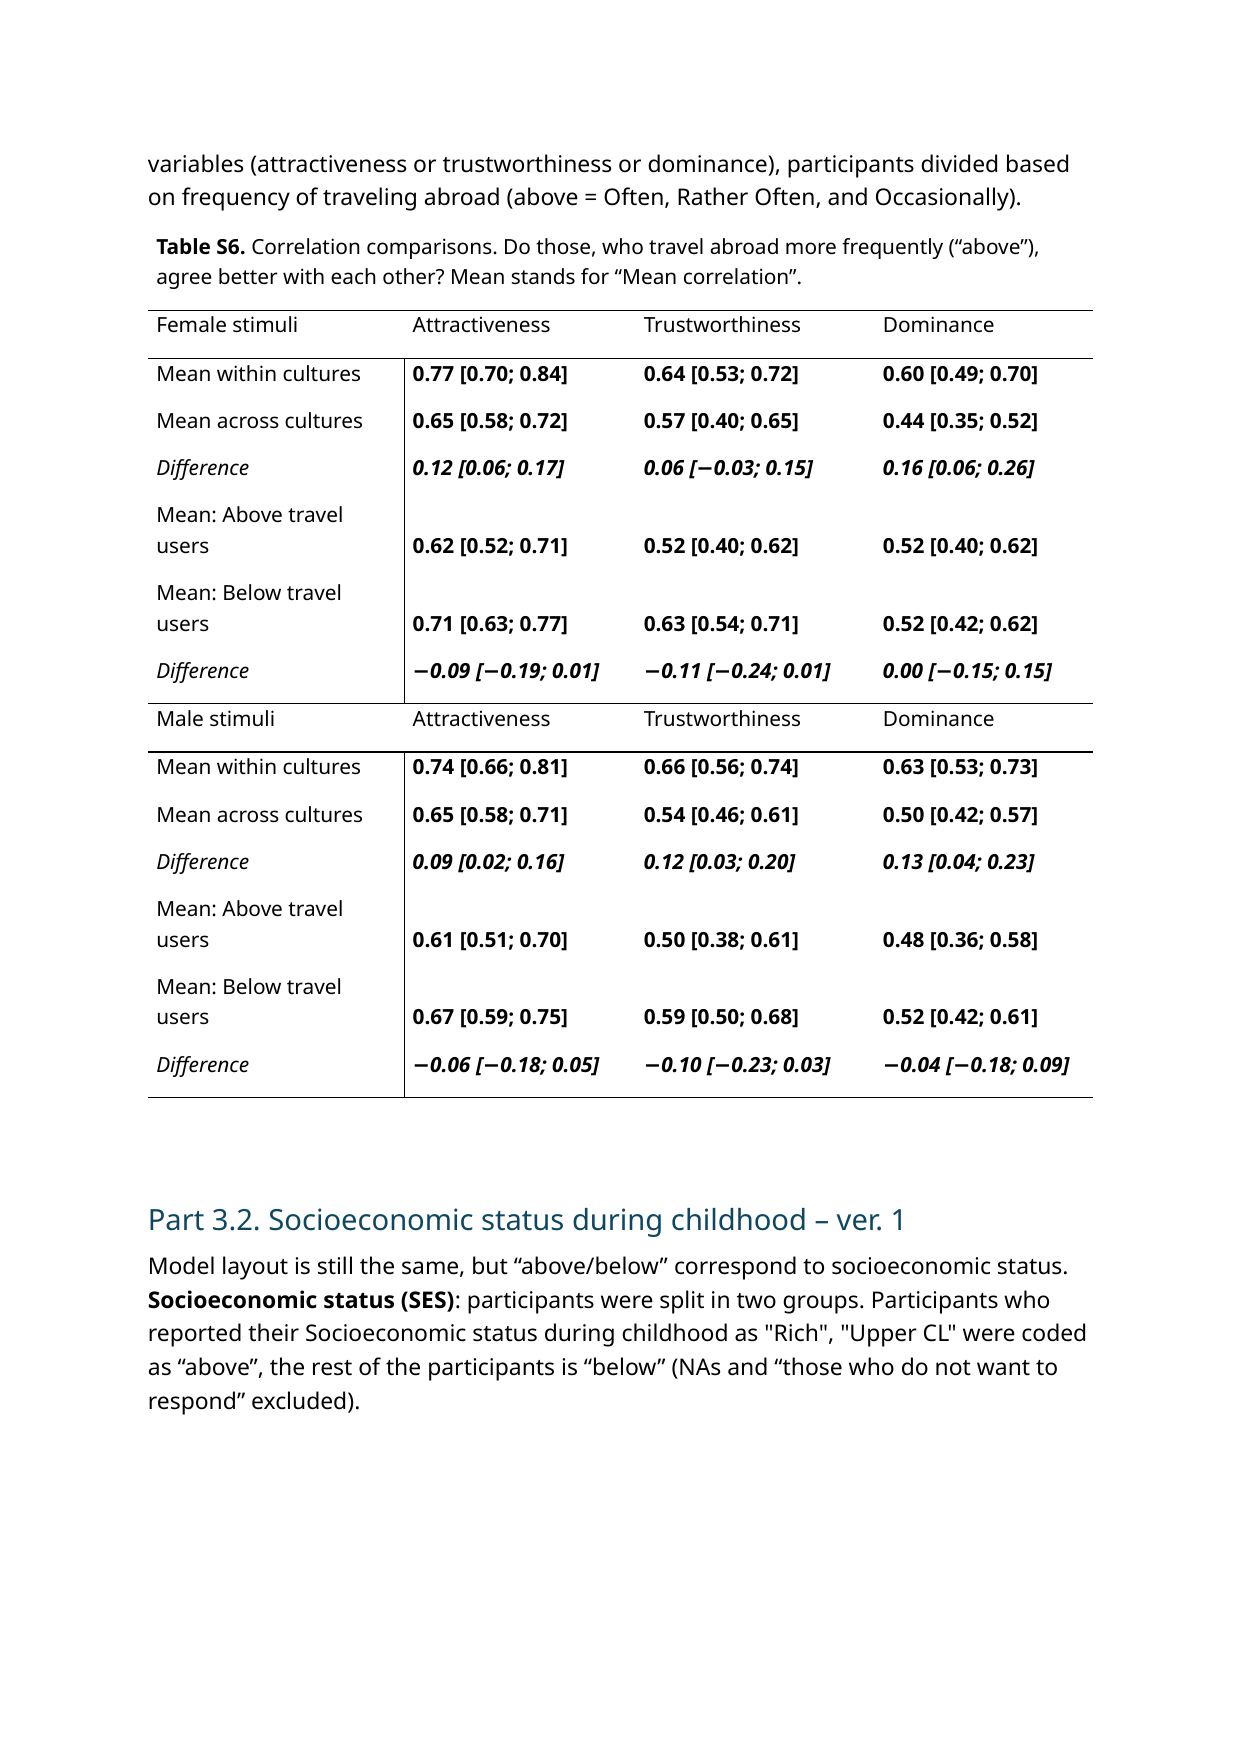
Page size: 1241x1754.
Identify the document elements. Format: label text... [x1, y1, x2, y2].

table_cell 0.63 [0.53; 0.73] [874, 753, 1093, 800]
subtitle Part 3.2. Socioeconomic status during childhood – ver. 1 [148, 1199, 1093, 1238]
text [148, 148, 1093, 213]
table_cell Female stimuli [148, 311, 404, 358]
text Model layout is still the same, but “above/below” correspond to socioeconomic status. Socioeconomic status (SES): participants were split in two groups. Participants who reported their Socioeconomic status during childhood as "Rich", "Upper CL" were coded as “above”, the rest of the participants is “below” (NAs and “those who do not want to respond” excluded). [148, 1250, 1093, 1416]
table_cell Mean across cultures [148, 406, 404, 453]
table_cell −0.04 [−0.18; 0.09] [874, 1050, 1093, 1097]
table_cell Mean within cultures [148, 359, 404, 406]
table_cell −0.10 [−0.23; 0.03] [635, 1050, 874, 1097]
table_cell 0.59 [0.50; 0.68] [635, 972, 874, 1050]
table_cell −0.09 [−0.19; 0.01] [405, 656, 635, 703]
table_cell 0.62 [0.52; 0.71] [405, 500, 635, 578]
table_cell 0.63 [0.54; 0.71] [635, 578, 874, 656]
table_cell 0.52 [0.42; 0.62] [874, 578, 1093, 656]
table_cell 0.52 [0.42; 0.61] [874, 972, 1093, 1050]
table_cell Difference [148, 1050, 404, 1097]
table_cell 0.12 [0.06; 0.17] [405, 453, 635, 500]
table_cell 0.61 [0.51; 0.70] [405, 894, 635, 972]
table_cell 0.09 [0.02; 0.16] [405, 847, 635, 894]
table_cell Mean across cultures [148, 800, 404, 847]
table_cell 0.66 [0.56; 0.74] [635, 753, 874, 800]
table_cell −0.11 [−0.24; 0.01] [635, 656, 874, 703]
table_header Table S6. Correlation comparisons. Do those, who travel abroad more frequently (“above”), agree better with each other? Mean stands for “Mean correlation”. [148, 232, 1093, 309]
table_cell Mean: Above travel users [148, 500, 404, 578]
table_cell 0.67 [0.59; 0.75] [405, 972, 635, 1050]
table_cell 0.65 [0.58; 0.71] [405, 800, 635, 847]
table_cell 0.60 [0.49; 0.70] [874, 359, 1093, 406]
table_cell −0.06 [−0.18; 0.05] [405, 1050, 635, 1097]
table_cell Attractiveness [404, 704, 635, 751]
table_cell 0.50 [0.38; 0.61] [635, 894, 874, 972]
table_cell 0.12 [0.03; 0.20] [635, 847, 874, 894]
table_cell 0.00 [−0.15; 0.15] [874, 656, 1093, 703]
table_cell Difference [148, 453, 404, 500]
table_cell 0.74 [0.66; 0.81] [405, 753, 635, 800]
table_cell Trustworthiness [635, 704, 874, 751]
table_cell 0.54 [0.46; 0.61] [635, 800, 874, 847]
table_cell 0.13 [0.04; 0.23] [874, 847, 1093, 894]
table_cell Male stimuli [148, 704, 404, 751]
table_cell 0.71 [0.63; 0.77] [405, 578, 635, 656]
table_cell Dominance [874, 704, 1093, 751]
table_cell Mean: Below travel users [148, 578, 404, 656]
table_cell Attractiveness [404, 311, 635, 358]
table_cell 0.52 [0.40; 0.62] [874, 500, 1093, 578]
table_cell Mean: Below travel users [148, 972, 404, 1050]
table_cell 0.50 [0.42; 0.57] [874, 800, 1093, 847]
table_cell 0.44 [0.35; 0.52] [874, 406, 1093, 453]
table_cell Mean: Above travel users [148, 894, 404, 972]
table_cell 0.57 [0.40; 0.65] [635, 406, 874, 453]
table_cell 0.77 [0.70; 0.84] [405, 359, 635, 406]
table_cell Trustworthiness [635, 311, 874, 358]
table_cell Difference [148, 656, 404, 703]
table_cell Dominance [874, 311, 1093, 358]
table_cell 0.06 [−0.03; 0.15] [635, 453, 874, 500]
table_cell 0.64 [0.53; 0.72] [635, 359, 874, 406]
table_cell Mean within cultures [148, 753, 404, 800]
table_cell Difference [148, 847, 404, 894]
table_cell 0.52 [0.40; 0.62] [635, 500, 874, 578]
table_cell 0.16 [0.06; 0.26] [874, 453, 1093, 500]
table_cell 0.48 [0.36; 0.58] [874, 894, 1093, 972]
table_cell 0.65 [0.58; 0.72] [405, 406, 635, 453]
